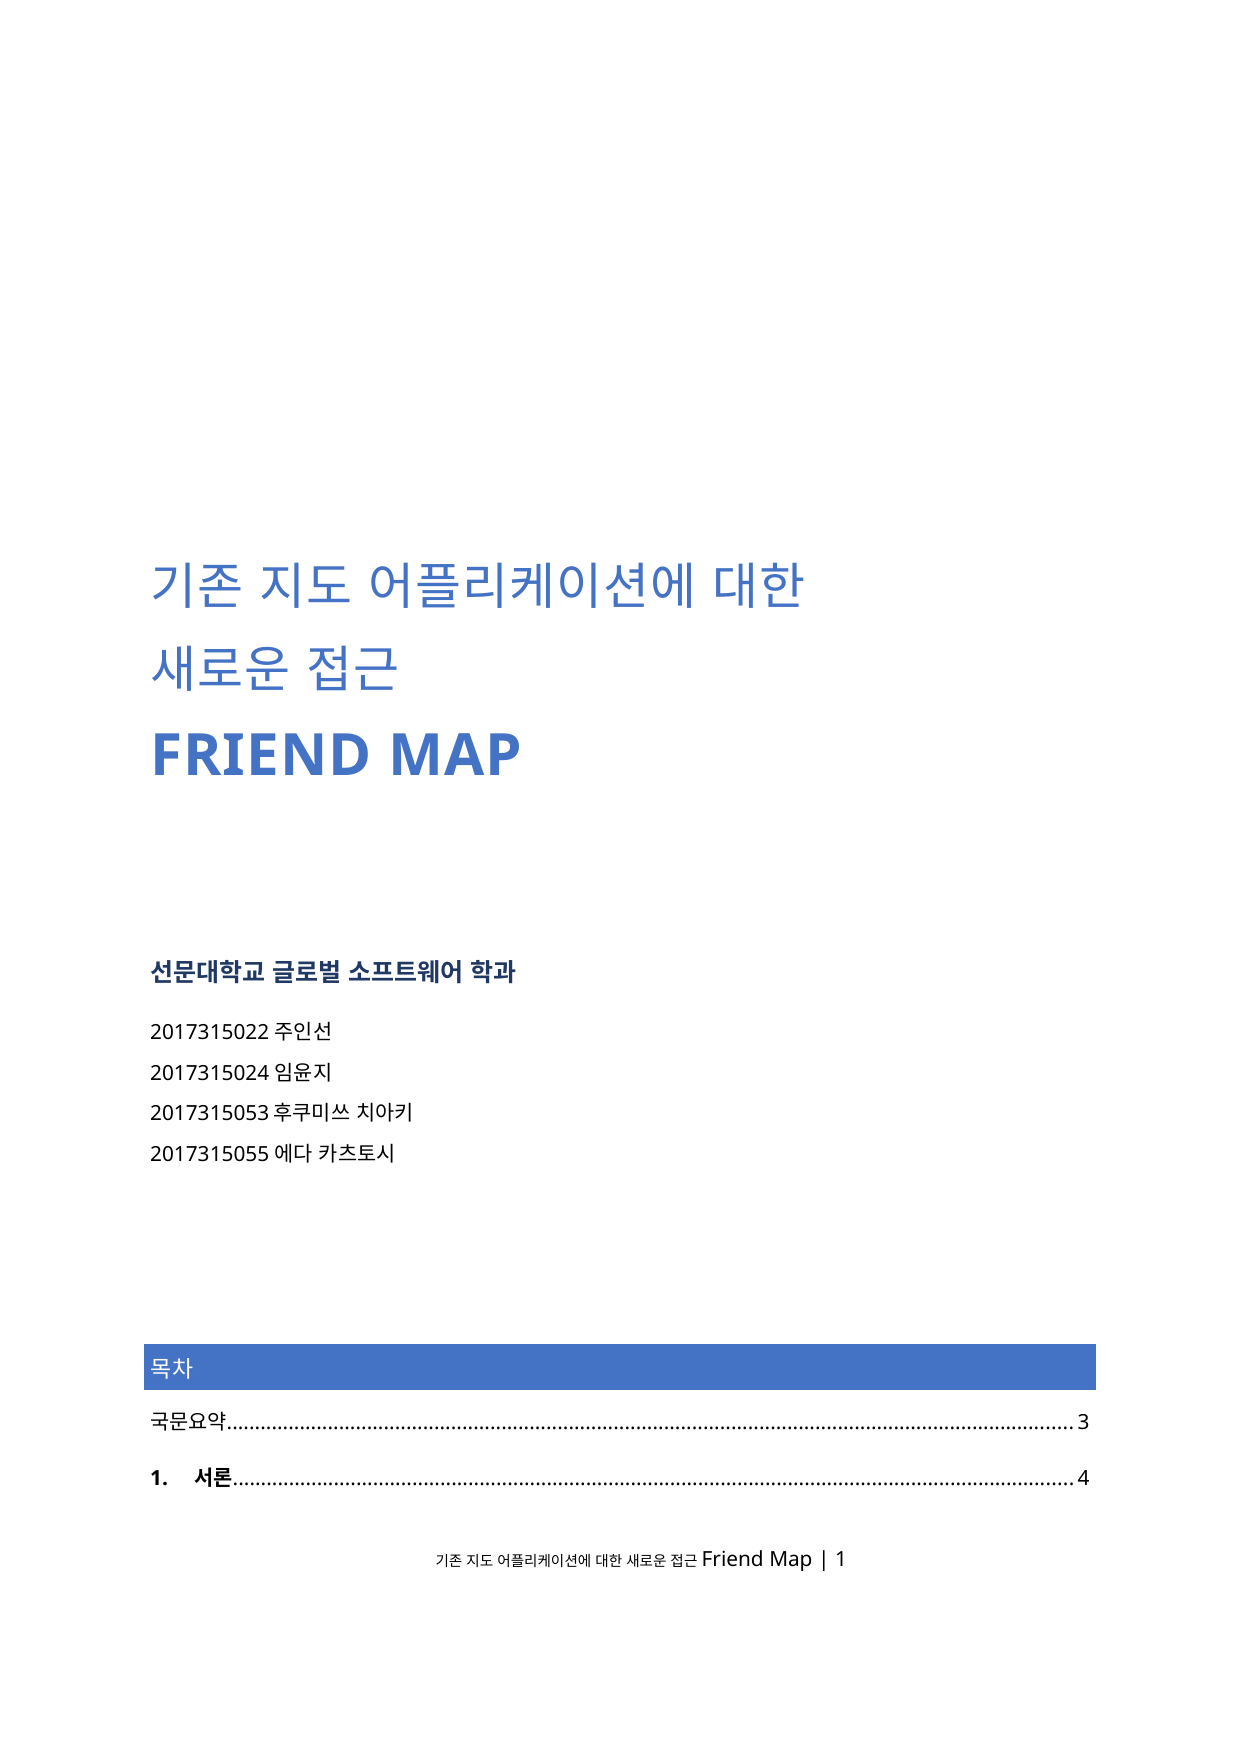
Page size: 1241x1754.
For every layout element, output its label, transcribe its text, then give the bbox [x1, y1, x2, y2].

title 기존 지도 어플리케이션에 대한 [150, 546, 1090, 618]
text 2017315024 임윤지 [150, 1056, 1090, 1086]
title 새로운 접근 [150, 629, 1090, 702]
text 2017315022 주인선 [150, 1015, 1090, 1045]
title Friend Map [150, 712, 1090, 792]
text 2017315053후쿠미쓰 치아키 [150, 1096, 1090, 1127]
text 2017315055 에다 카츠토시 [150, 1137, 1090, 1167]
text 선문대학교 글로벌 소프트웨어 학과 [150, 952, 1090, 989]
